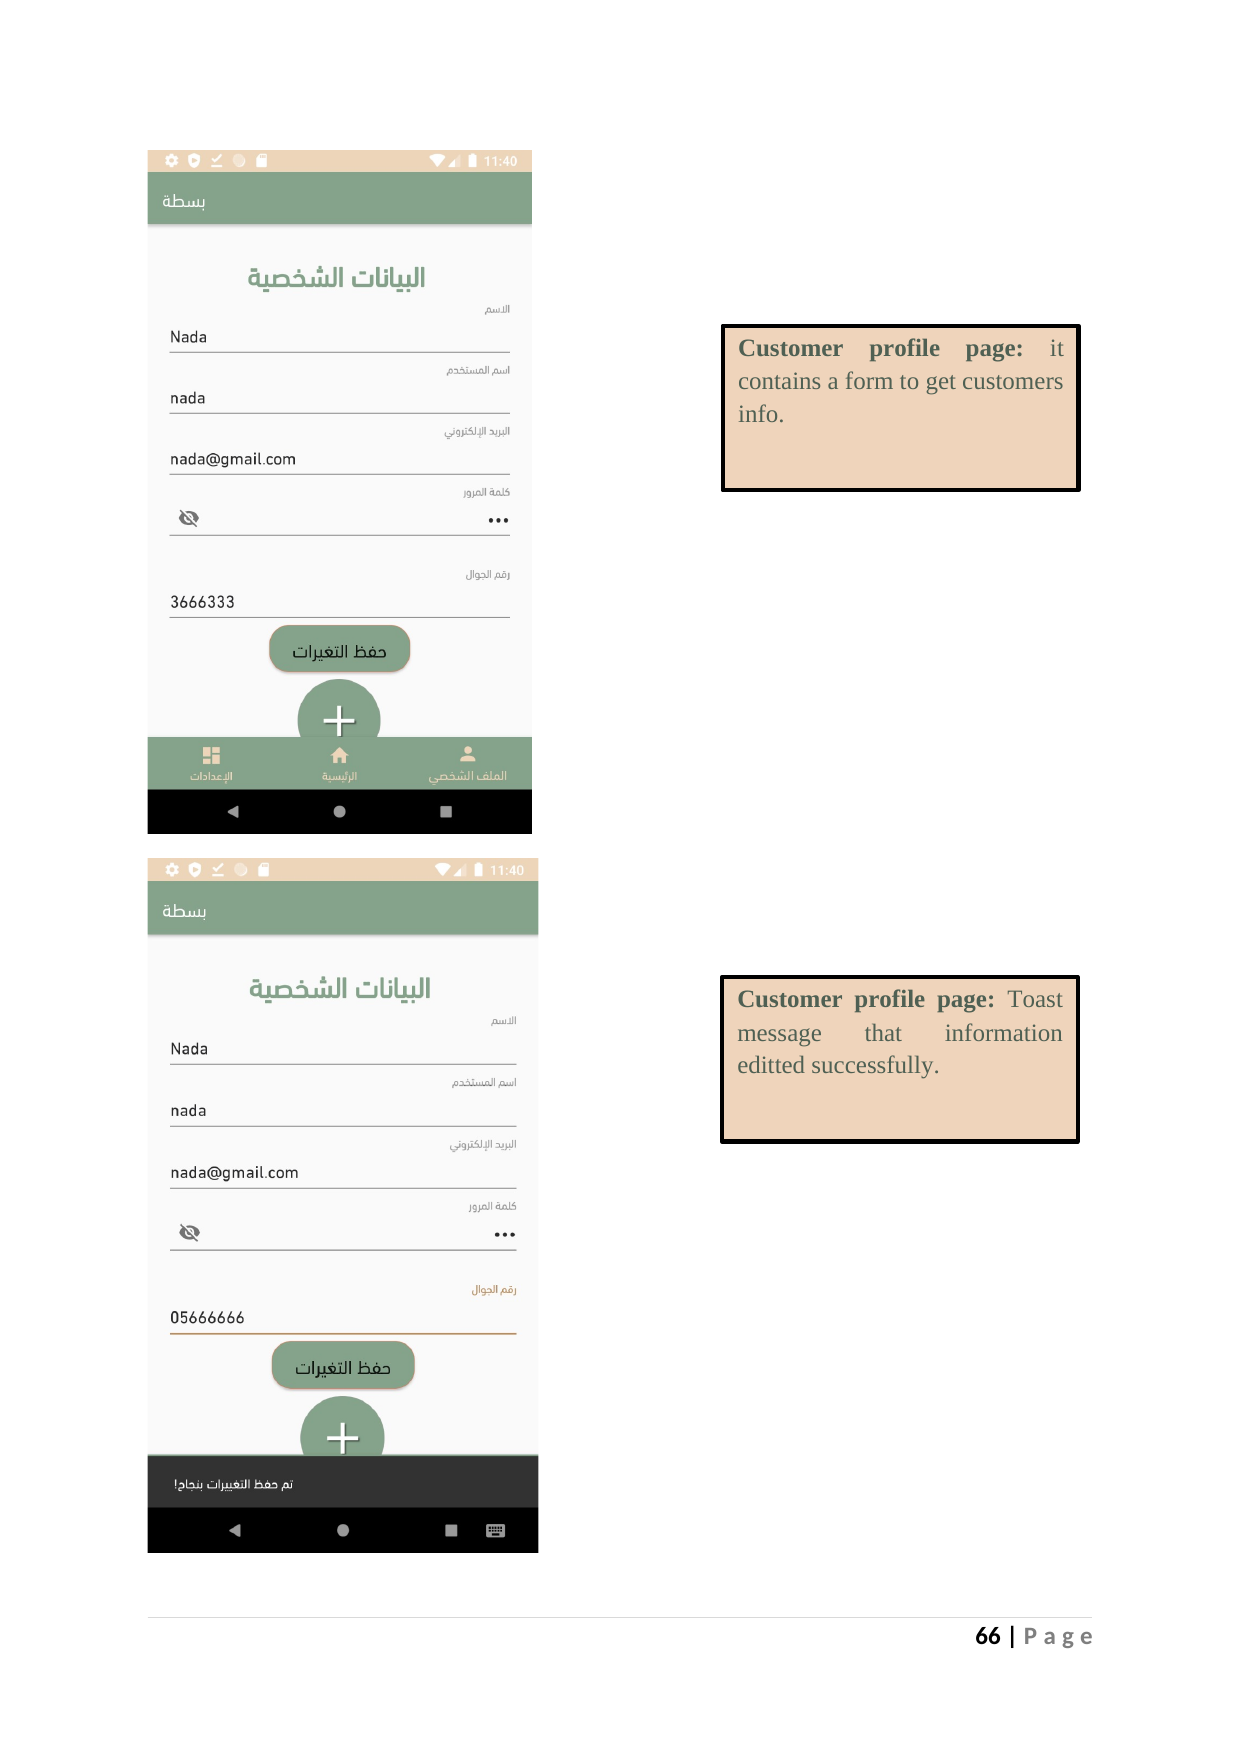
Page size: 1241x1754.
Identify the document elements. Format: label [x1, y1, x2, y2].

picture [147, 150, 532, 834]
picture [147, 858, 539, 1553]
